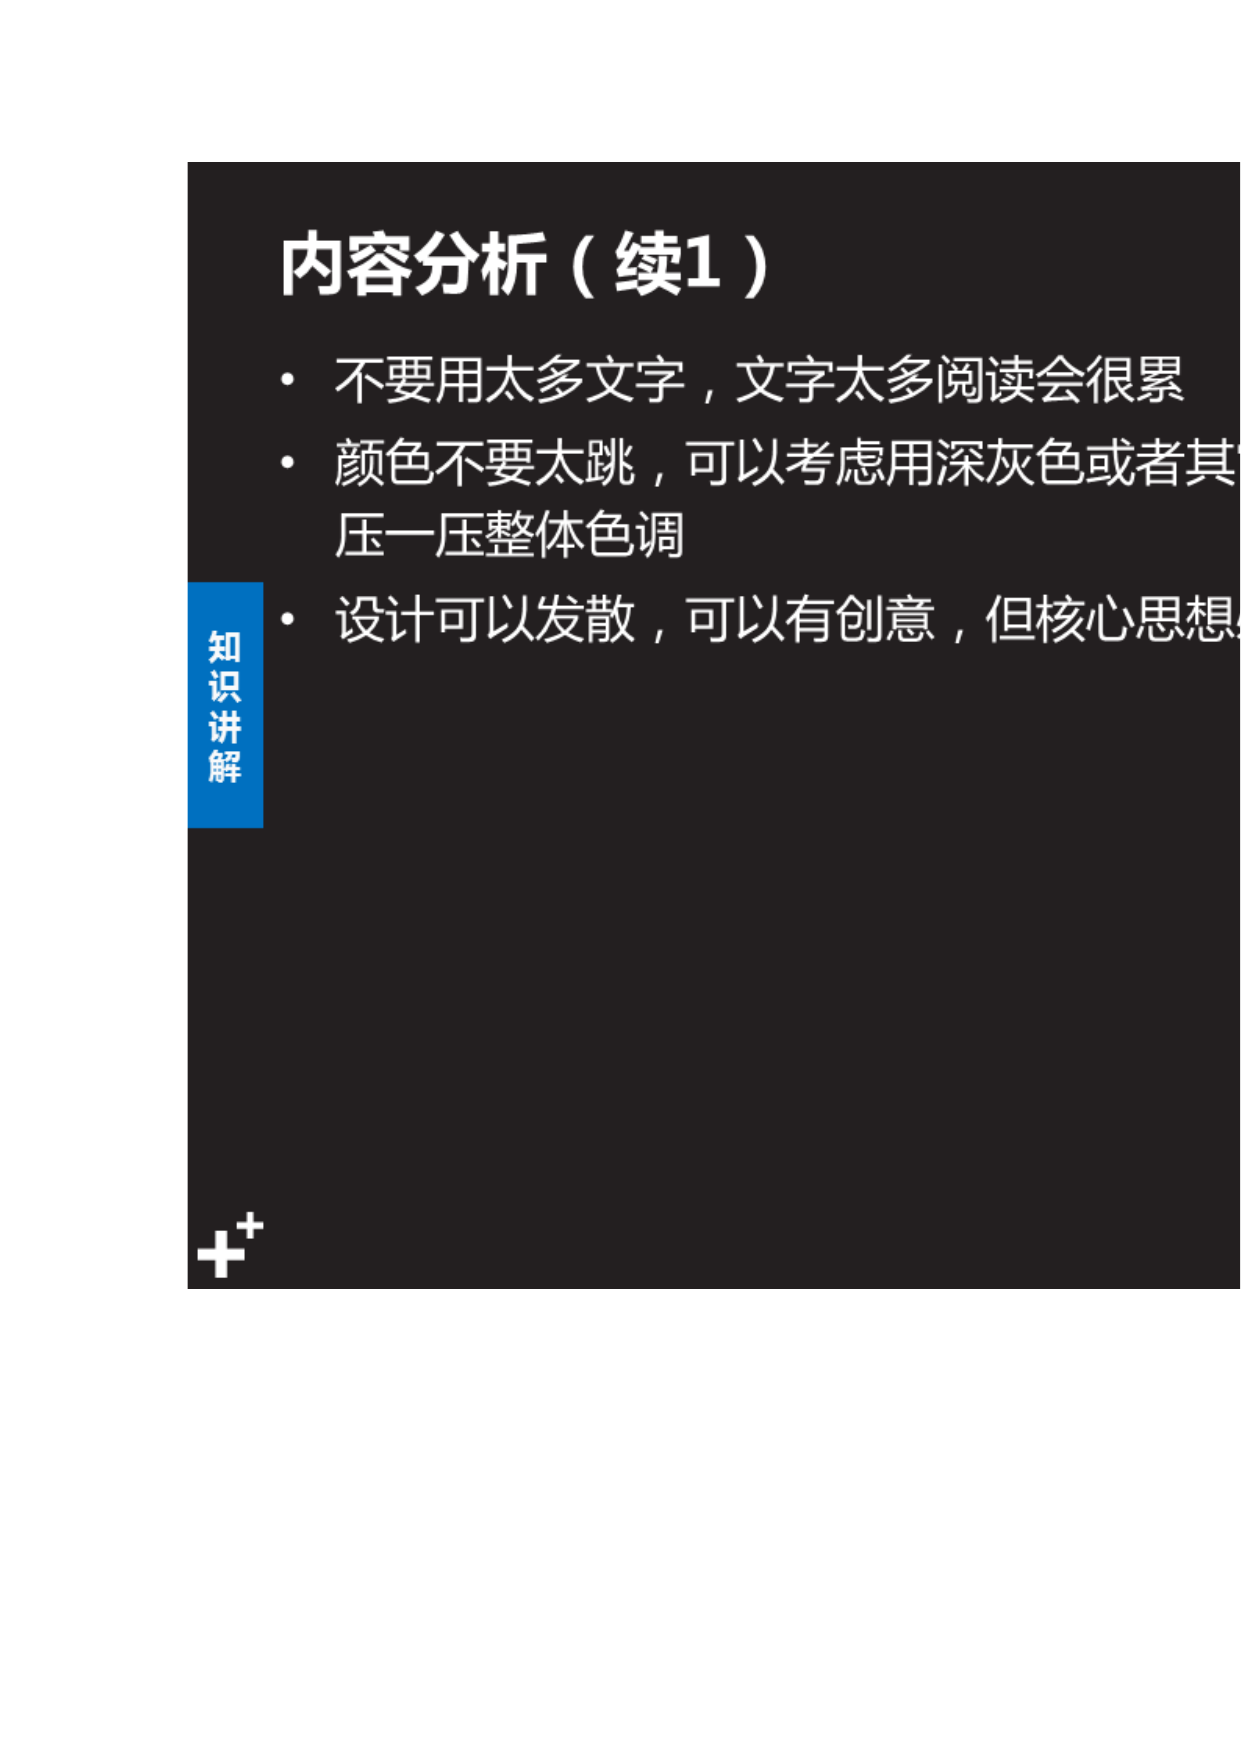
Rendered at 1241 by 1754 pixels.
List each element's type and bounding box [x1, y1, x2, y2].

picture [187, 162, 1241, 1289]
